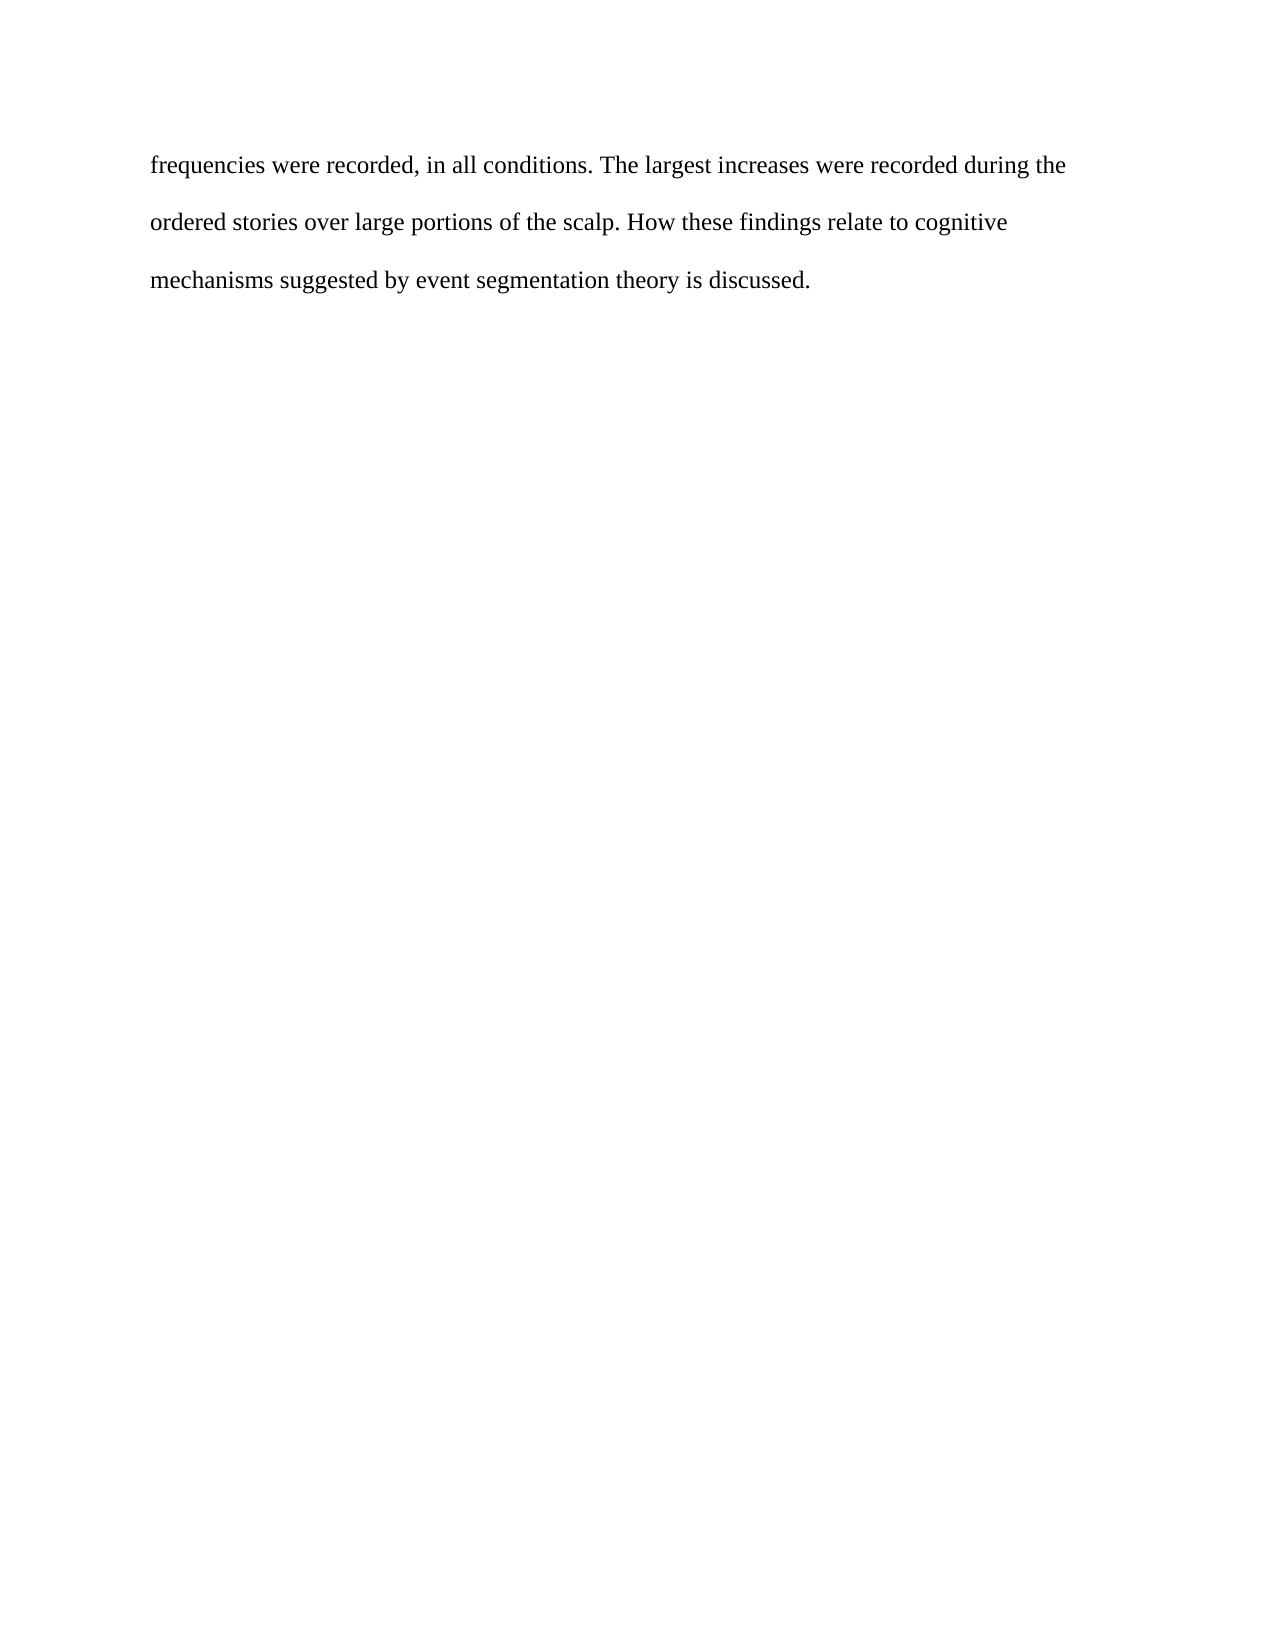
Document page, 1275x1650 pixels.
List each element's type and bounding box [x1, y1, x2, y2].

text [150, 150, 1125, 294]
